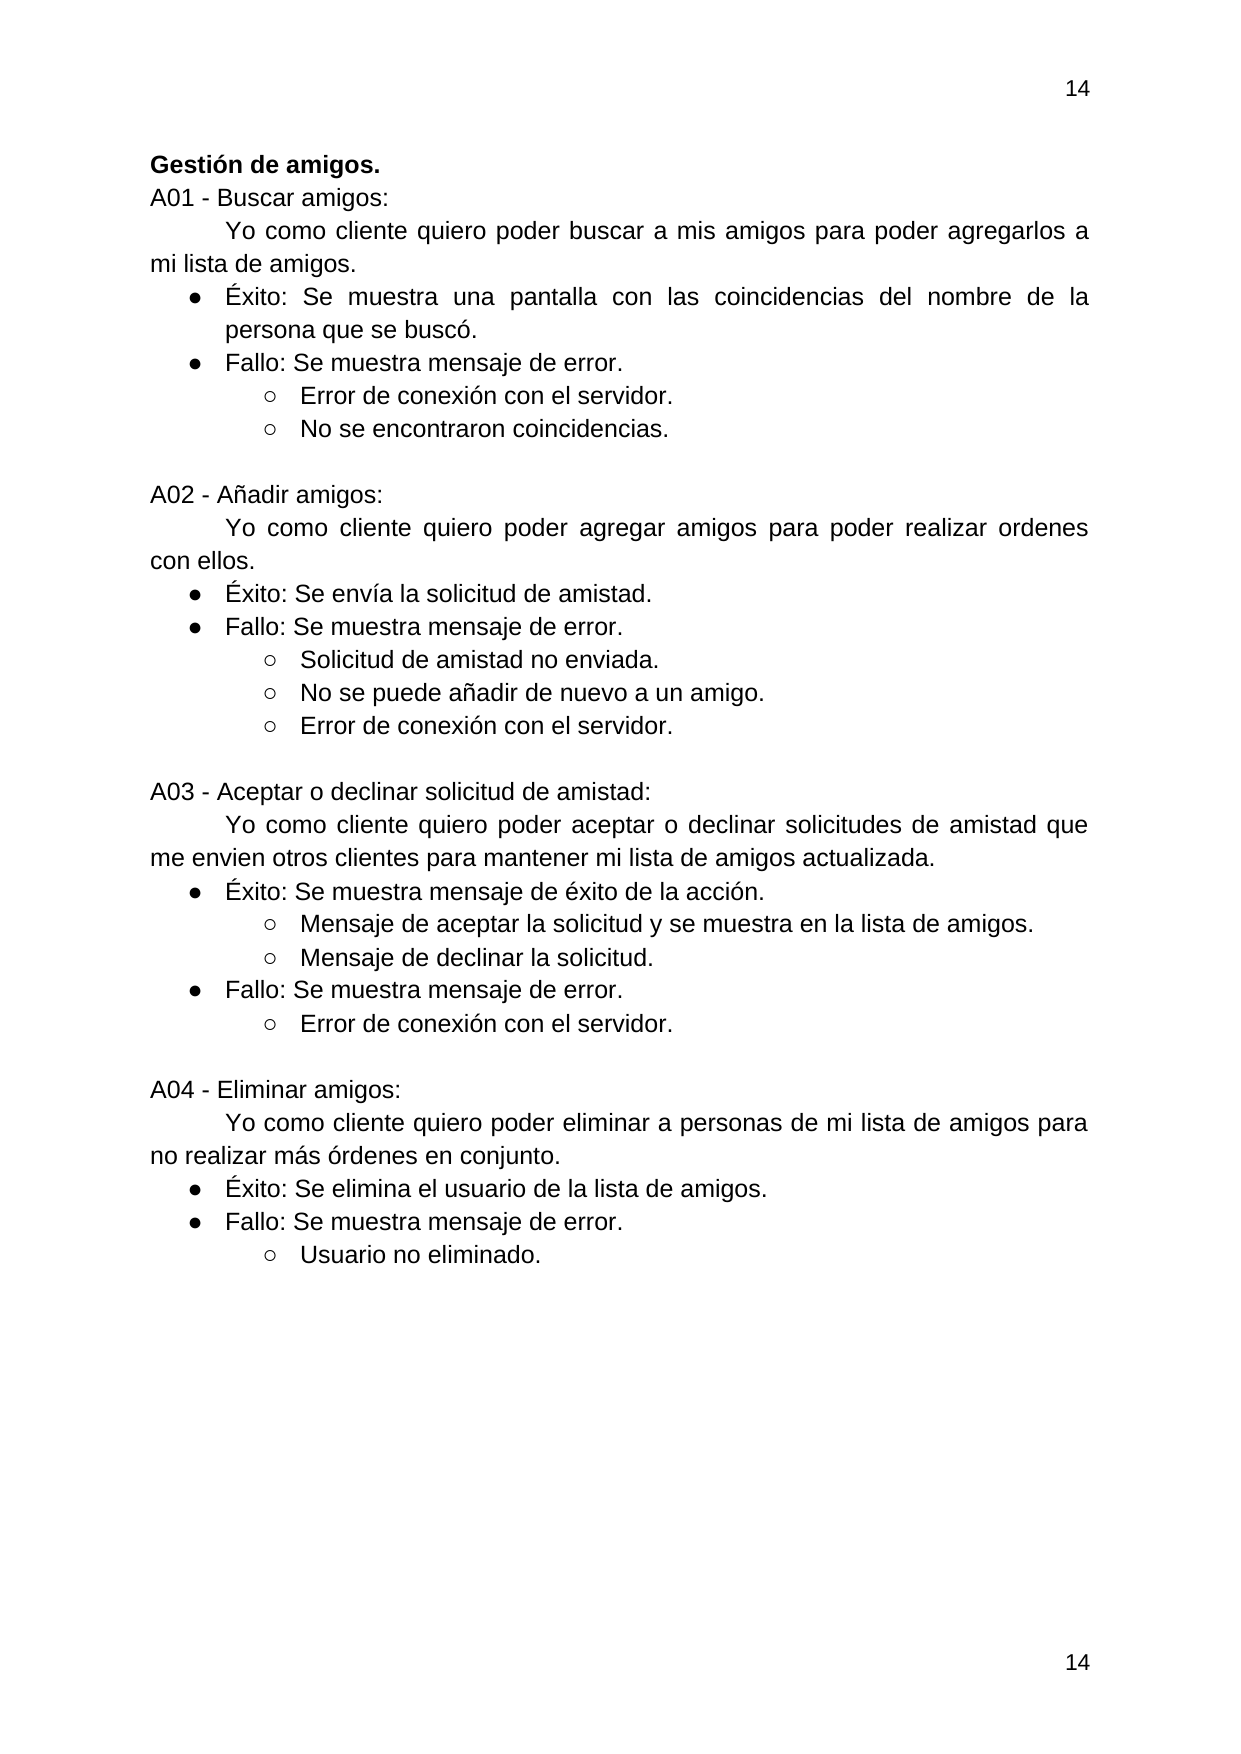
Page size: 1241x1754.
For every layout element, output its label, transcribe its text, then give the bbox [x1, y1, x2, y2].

text Yo como cliente quiero poder agregar amigos para poder realizar ordenes con ellos. [150, 513, 1090, 575]
list Fallo: Se muestra mensaje de error. [187, 1207, 1090, 1235]
list Éxito: Se envía la solicitud de amistad. [187, 579, 1090, 608]
text Gestión de amigos. [150, 150, 1090, 179]
list Error de conexión con el servidor. [262, 381, 1090, 410]
list Mensaje de aceptar la solicitud y se muestra en la lista de amigos. [262, 909, 1090, 938]
list No se encontraron coincidencias. [262, 414, 1090, 443]
list Error de conexión con el servidor. [262, 711, 1090, 740]
text Yo como cliente quiero poder eliminar a personas de mi lista de amigos para no realizar más órdenes en conjunto. [150, 1108, 1090, 1169]
text A02 - Añadir amigos: [150, 480, 1090, 509]
list Éxito: Se elimina el usuario de la lista de amigos. [187, 1174, 1090, 1202]
list Éxito: Se muestra una pantalla con las coincidencias del nombre de la persona que se buscó. [187, 282, 1090, 344]
list Éxito: Se muestra mensaje de éxito de la acción. [187, 876, 1090, 905]
text A03 - Aceptar o declinar solicitud de amistad: [150, 777, 1090, 806]
text A01 - Buscar amigos: [150, 183, 1090, 212]
text Yo como cliente quiero poder buscar a mis amigos para poder agregarlos a mi lista de amigos. [150, 216, 1090, 278]
list Solicitud de amistad no enviada. [262, 645, 1090, 674]
list Fallo: Se muestra mensaje de error. [187, 612, 1090, 641]
list Error de conexión con el servidor. [262, 1008, 1090, 1037]
list Fallo: Se muestra mensaje de error. [187, 976, 1090, 1004]
text Yo como cliente quiero poder aceptar o declinar solicitudes de amistad que me envien otros clientes para mantener mi lista de amigos actualizada. [150, 810, 1090, 872]
list Mensaje de declinar la solicitud. [262, 942, 1090, 971]
list Usuario no eliminado. [262, 1240, 1090, 1268]
text A04 - Eliminar amigos: [150, 1074, 1090, 1103]
list No se puede añadir de nuevo a un amigo. [262, 678, 1090, 707]
list Fallo: Se muestra mensaje de error. [187, 348, 1090, 377]
